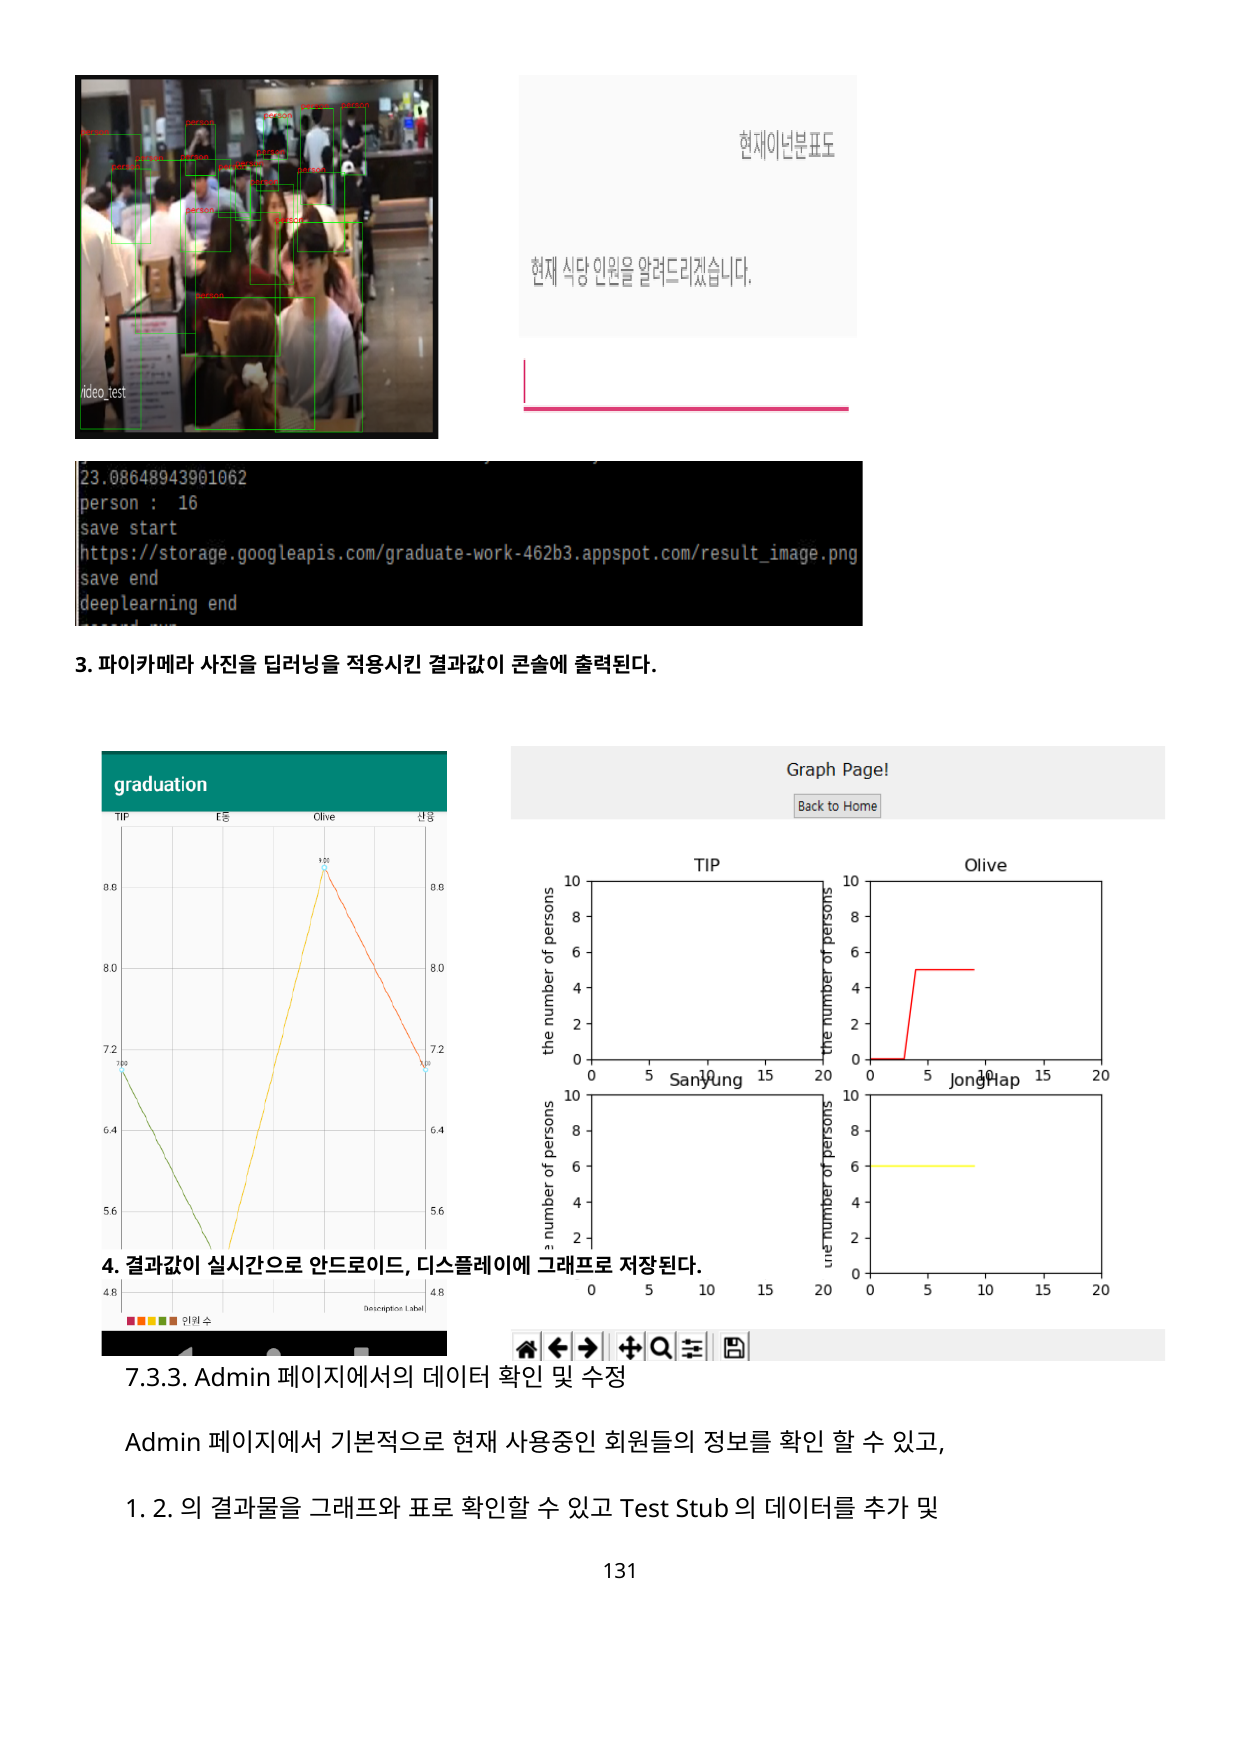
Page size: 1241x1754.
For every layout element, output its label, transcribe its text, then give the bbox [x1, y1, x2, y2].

text 3. 파이카메라 사진을 딥러닝을 적용시킨 결과값이 콘솔에 출력된다. [75, 648, 1165, 679]
text 1. 2. 의 결과물을 그래프와 표로 확인할 수 있고 Test Stub의 데이터를 추가 및 [75, 1488, 1165, 1524]
text 7.3.3. Admin 페이지에서의 데이터 확인 및 수정 [75, 1358, 1165, 1394]
picture [75, 461, 863, 626]
picture [75, 75, 439, 439]
picture [101, 751, 447, 1249]
text Admin 페이지에서 기본적으로 현재 사용중인 회원들의 정보를 확인 할 수 있고, [75, 1423, 1165, 1459]
picture [101, 1280, 447, 1356]
picture [510, 746, 1166, 1361]
picture [518, 75, 857, 437]
